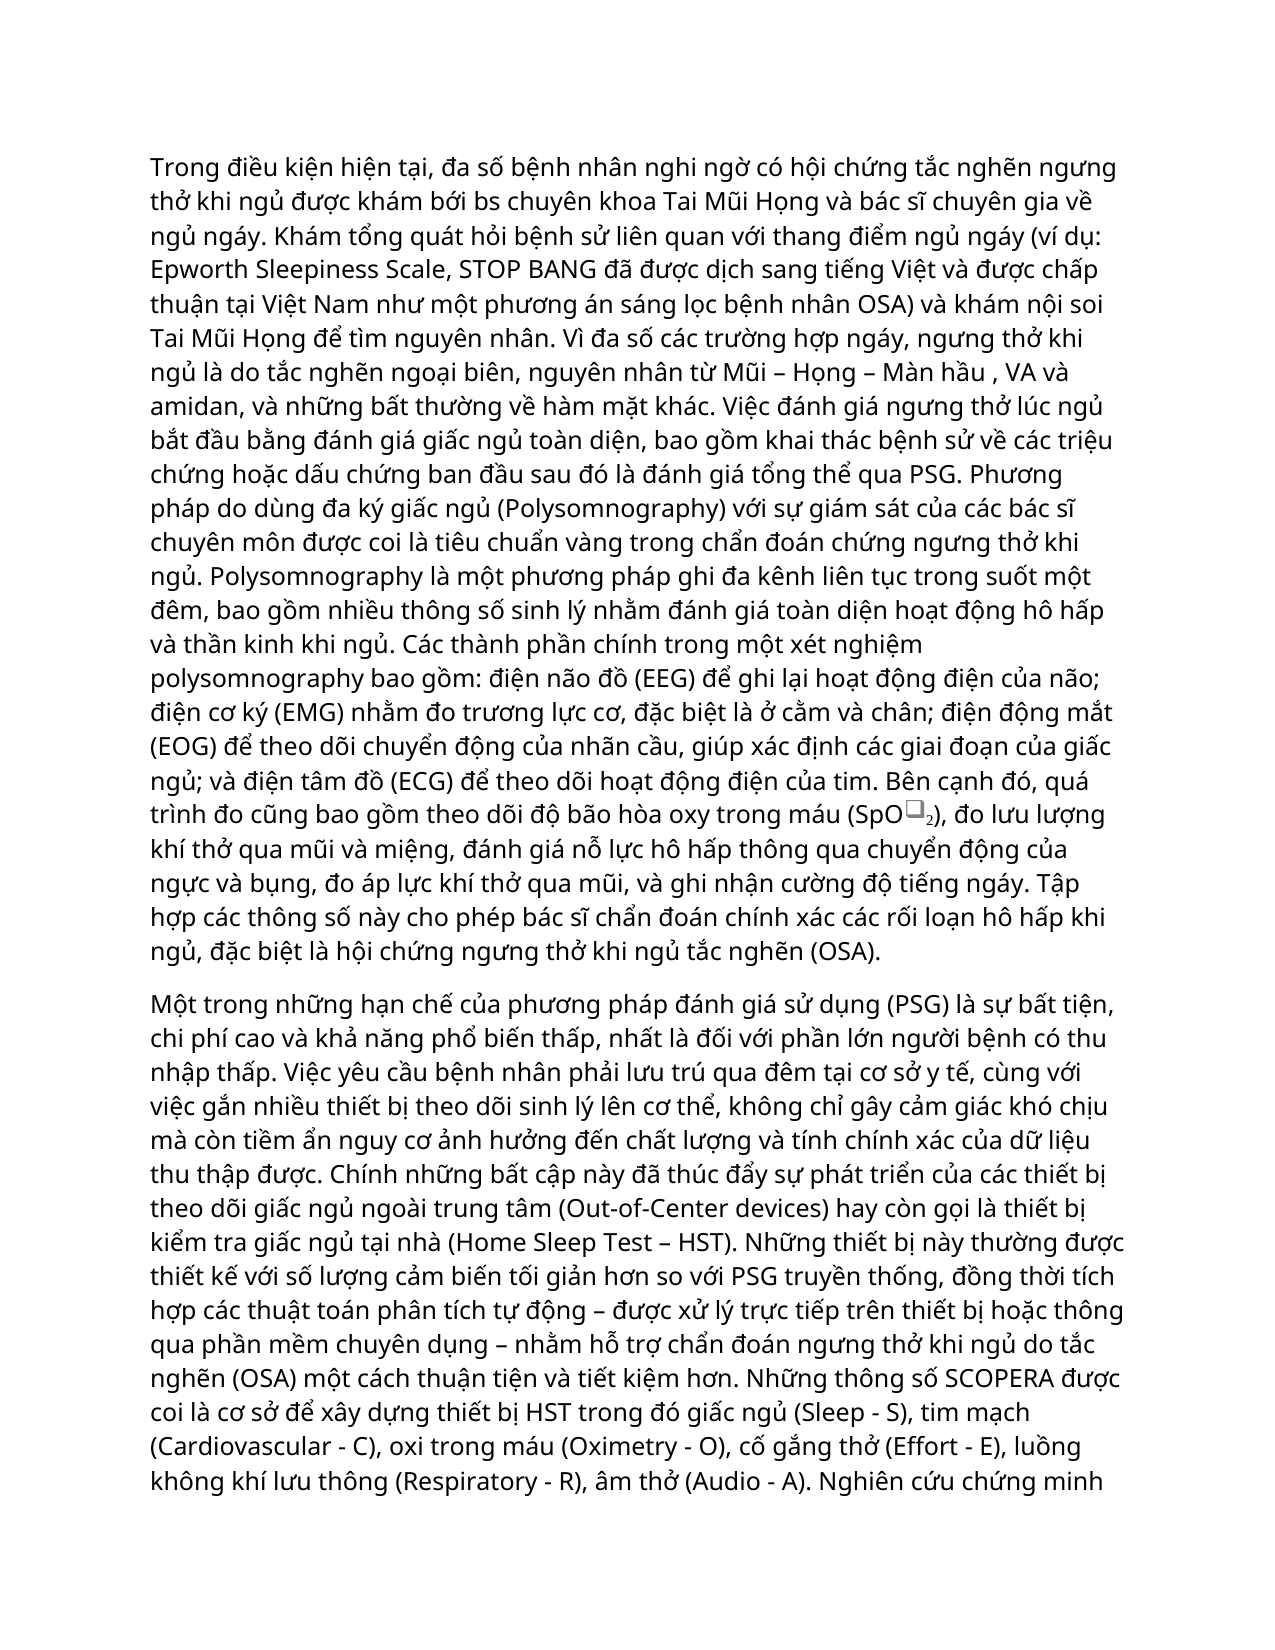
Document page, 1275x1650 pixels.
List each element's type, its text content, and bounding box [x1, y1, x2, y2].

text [150, 986, 1125, 1497]
text Trong điều kiện hiện tại, đa số bệnh nhân nghi ngờ có hội chứng tắc nghẽn ngưng thở khi ngủ được khám bới bs chuyên khoa Tai Mũi Họng và bác sĩ chuyên gia về ngủ ngáy. Khám tổng quát hỏi bệnh sử liên quan với thang điểm ngủ ngáy (ví dụ: Epworth Sleepiness Scale, STOP BANG đã được dịch sang tiếng Việt và được chấp thuận tại Việt Nam như một phương án sáng lọc bệnh nhân OSA) và khám nội soi Tai Mũi Họng để tìm nguyên nhân. Vì đa số các trường hợp ngáy, ngưng thở khi ngủ là do tắc nghẽn ngoại biên, nguyên nhân từ Mũi – Họng – Màn hầu , VA và amidan, và những bất thường về hàm mặt khác. Việc đánh giá ngưng thở lúc ngủ bắt đầu bằng đánh giá giấc ngủ toàn diện, bao gồm khai thác bệnh sử về các triệu chứng hoặc dấu chứng ban đầu sau đó là đánh giá tổng thể qua PSG. Phương pháp do dùng đa ký giấc ngủ (Polysomnography) với sự giám sát của các bác sĩ chuyên môn được coi là tiêu chuẩn vàng trong chẩn đoán chứng ngưng thở khi ngủ. Polysomnography là một phương pháp ghi đa kênh liên tục trong suốt một đêm, bao gồm nhiều thông số sinh lý nhằm đánh giá toàn diện hoạt động hô hấp và thần kinh khi ngủ. Các thành phần chính trong một xét nghiệm polysomnography bao gồm: điện não đồ (EEG) để ghi lại hoạt động điện của não; điện cơ ký (EMG) nhằm đo trương lực cơ, đặc biệt là ở cằm và chân; điện động mắt (EOG) để theo dõi chuyển động của nhãn cầu, giúp xác định các giai đoạn của giấc ngủ; và điện tâm đồ (ECG) để theo dõi hoạt động điện của tim. Bên cạnh đó, quá trình đo cũng bao gồm theo dõi độ bão hòa oxy trong máu (SpO), đo lưu lượng khí thở qua mũi và miệng, đánh giá nỗ lực hô hấp thông qua chuyển động của ngực và bụng, đo áp lực khí thở qua mũi, và ghi nhận cường độ tiếng ngáy. Tập hợp các thông số này cho phép bác sĩ chẩn đoán chính xác các rối loạn hô hấp khi ngủ, đặc biệt là hội chứng ngưng thở khi ngủ tắc nghẽn (OSA). [150, 150, 1125, 967]
